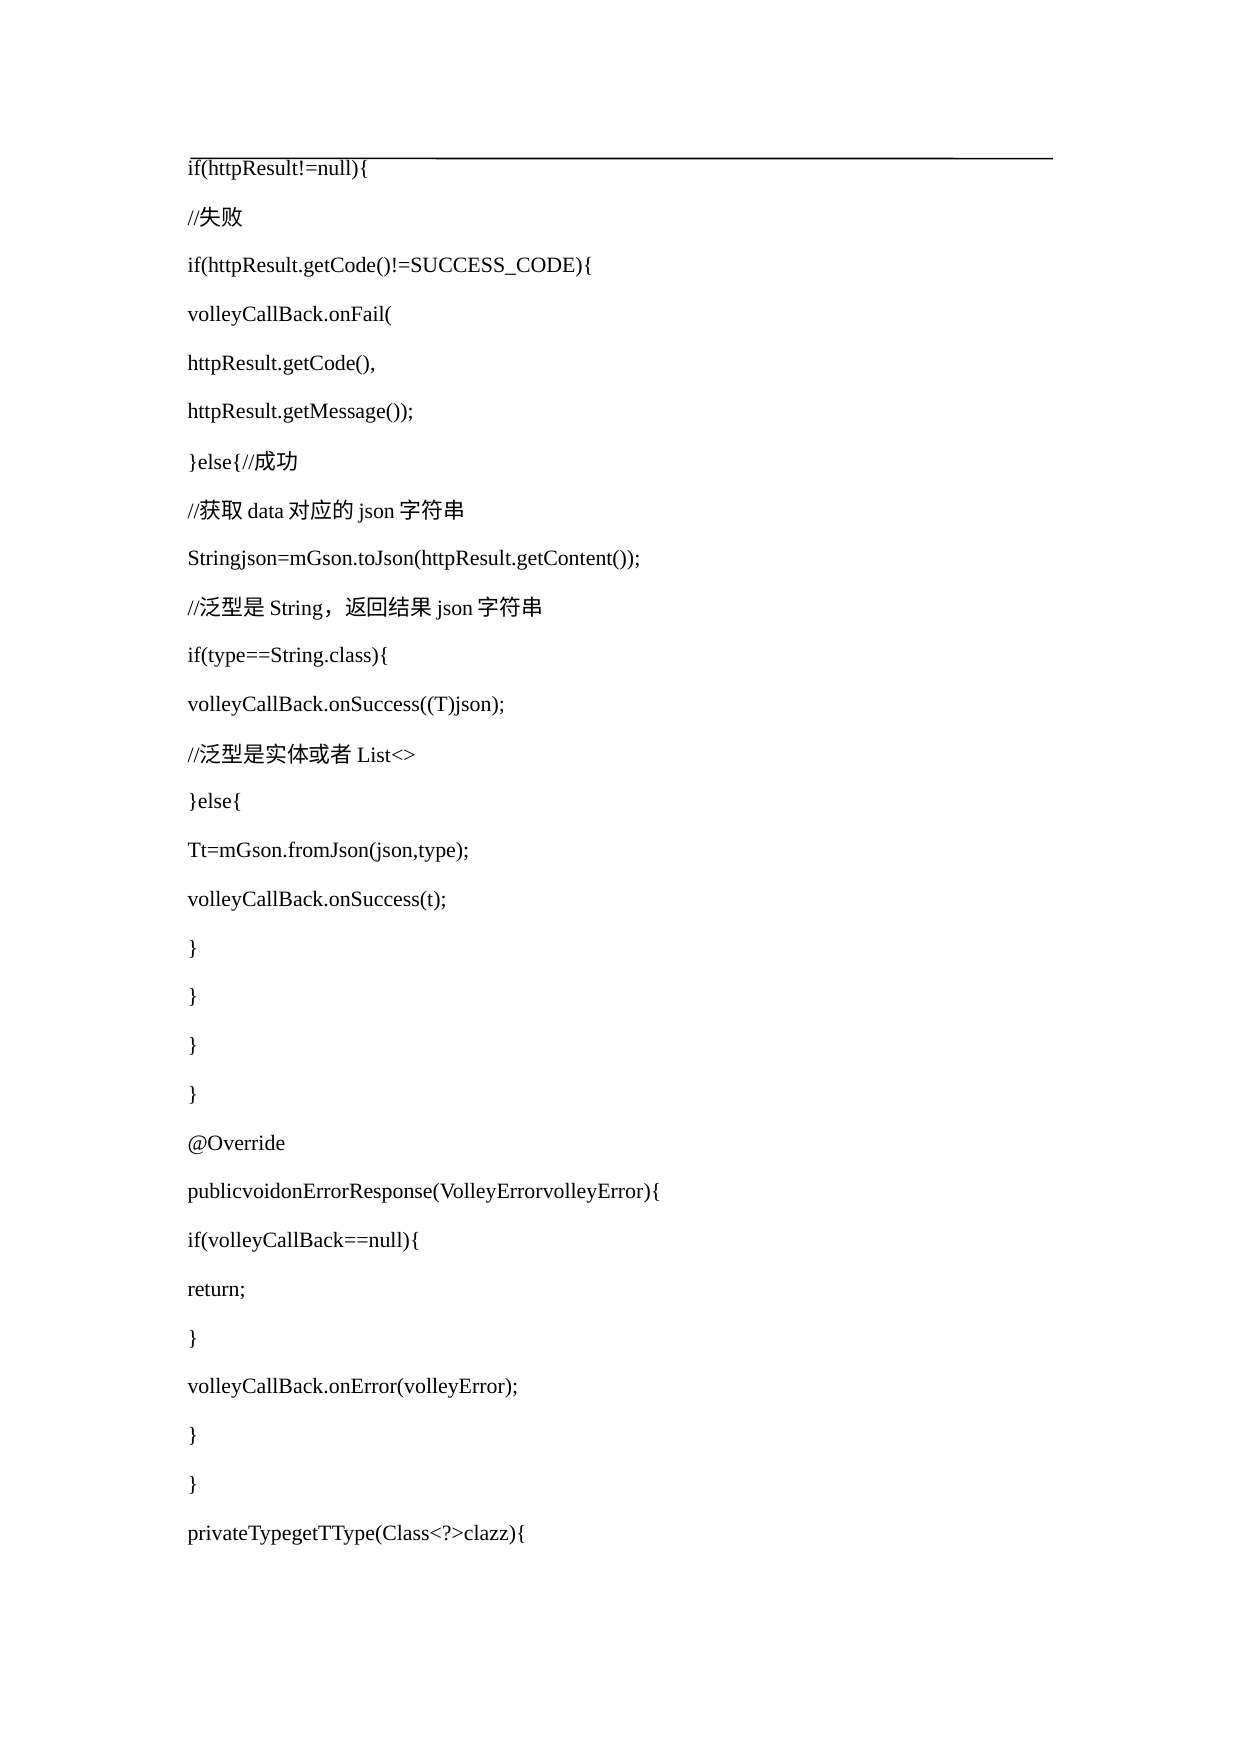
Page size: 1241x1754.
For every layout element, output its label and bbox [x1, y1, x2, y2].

text [187, 151, 1053, 1549]
